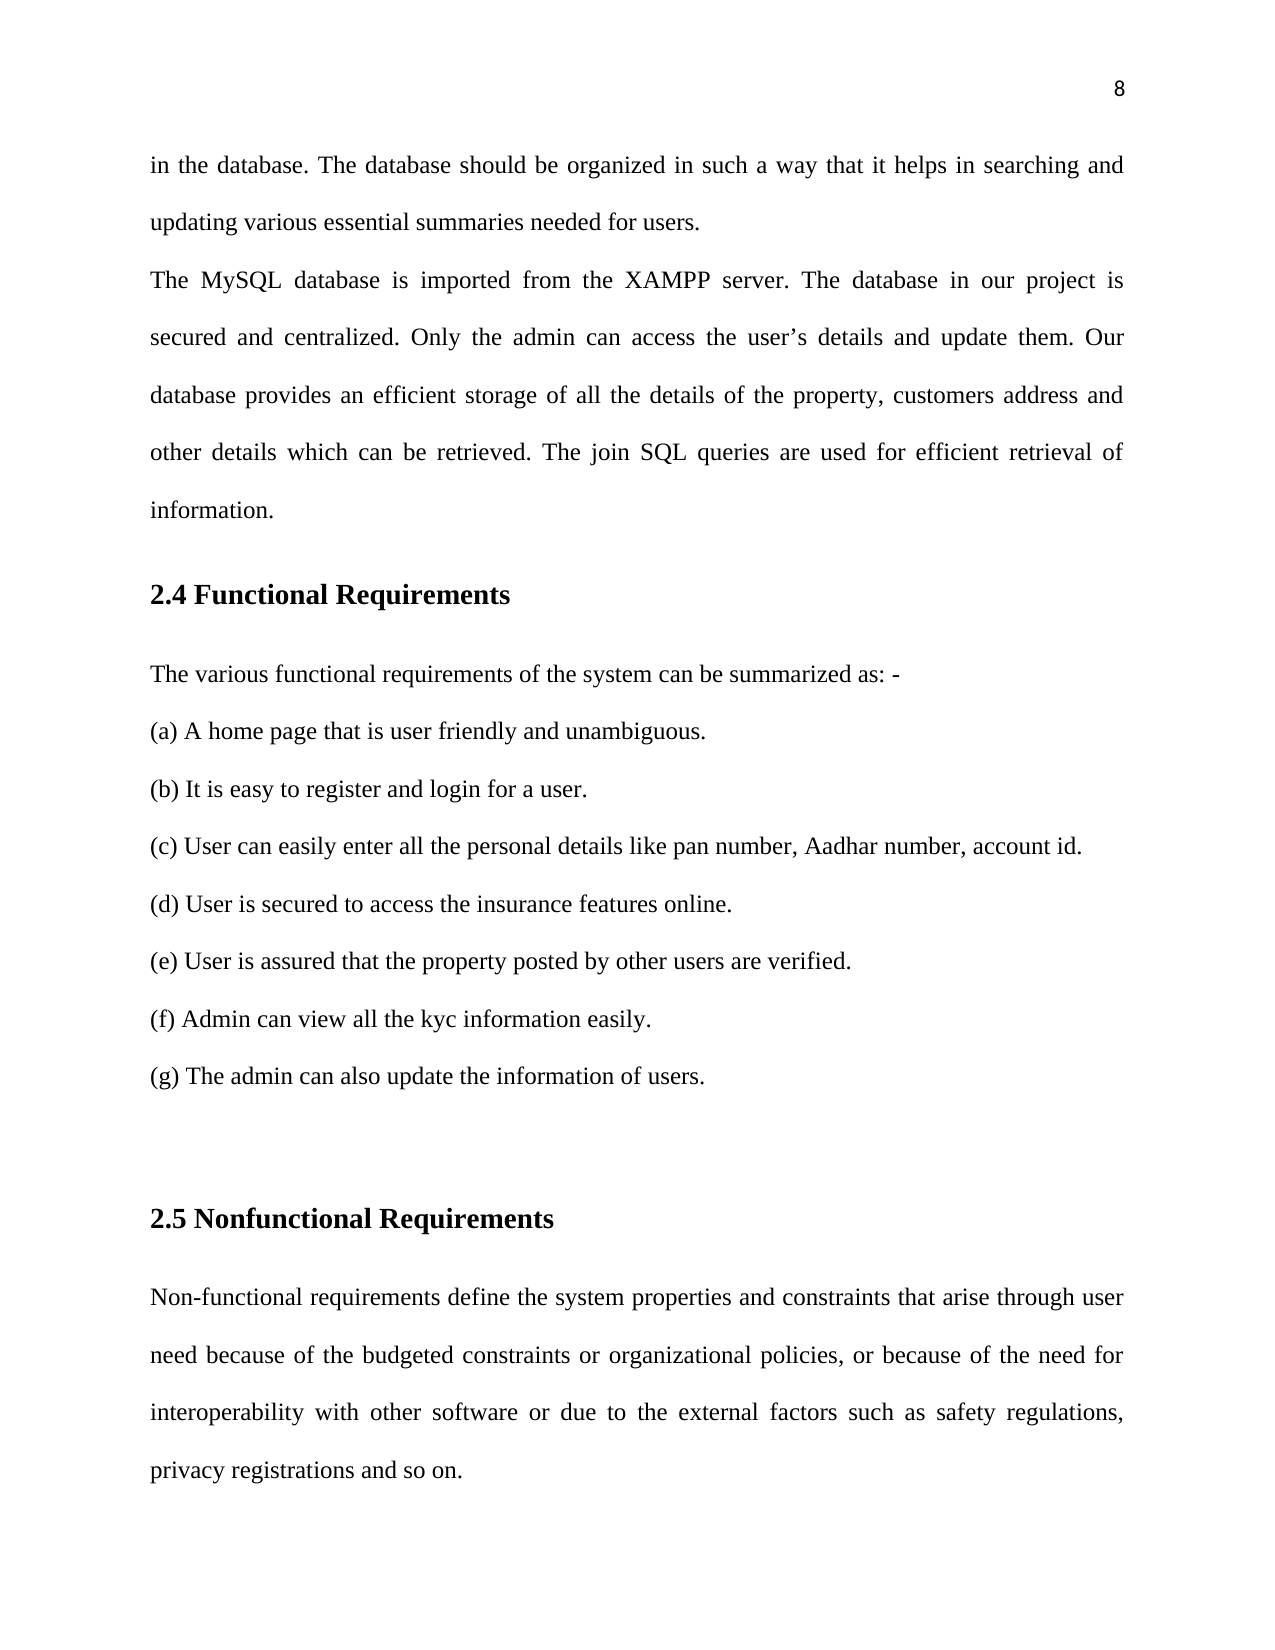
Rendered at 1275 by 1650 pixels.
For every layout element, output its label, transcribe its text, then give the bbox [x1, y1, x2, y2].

text (e) User is assured that the property posted by other users are verified. [150, 946, 1125, 975]
text (a) A home page that is user friendly and unambiguous. [150, 716, 1125, 745]
text The MySQL database is imported from the XAMPP server. The database in our project is secured and centralized. Only the admin can access the user’s details and update them. Our database provides an efficient storage of all the details of the property, customers address and other details which can be retrieved. The join SQL queries are used for efficient retrieval of information. [150, 265, 1125, 524]
subtitle 2.4 Functional Requirements [150, 577, 1125, 611]
text (d) User is secured to access the insurance features online. [150, 889, 1125, 917]
subtitle 2.5 Nonfunctional Requirements [150, 1201, 1125, 1235]
text (b) It is easy to register and login for a user. [150, 774, 1125, 802]
text (g) The admin can also update the information of users. [150, 1061, 1125, 1090]
text Non-functional requirements define the system properties and constraints that arise through user need because of the budgeted constraints or organizational policies, or because of the need for interoperability with other software or due to the external factors such as safety regulations, privacy registrations and so on. [150, 1282, 1125, 1484]
text (f) Admin can view all the kyc information easily. [150, 1004, 1125, 1032]
text (c) User can easily enter all the personal details like pan number, Aadhar number, account id. [150, 831, 1125, 860]
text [150, 150, 1125, 236]
text The various functional requirements of the system can be summarized as: - [150, 659, 1125, 687]
